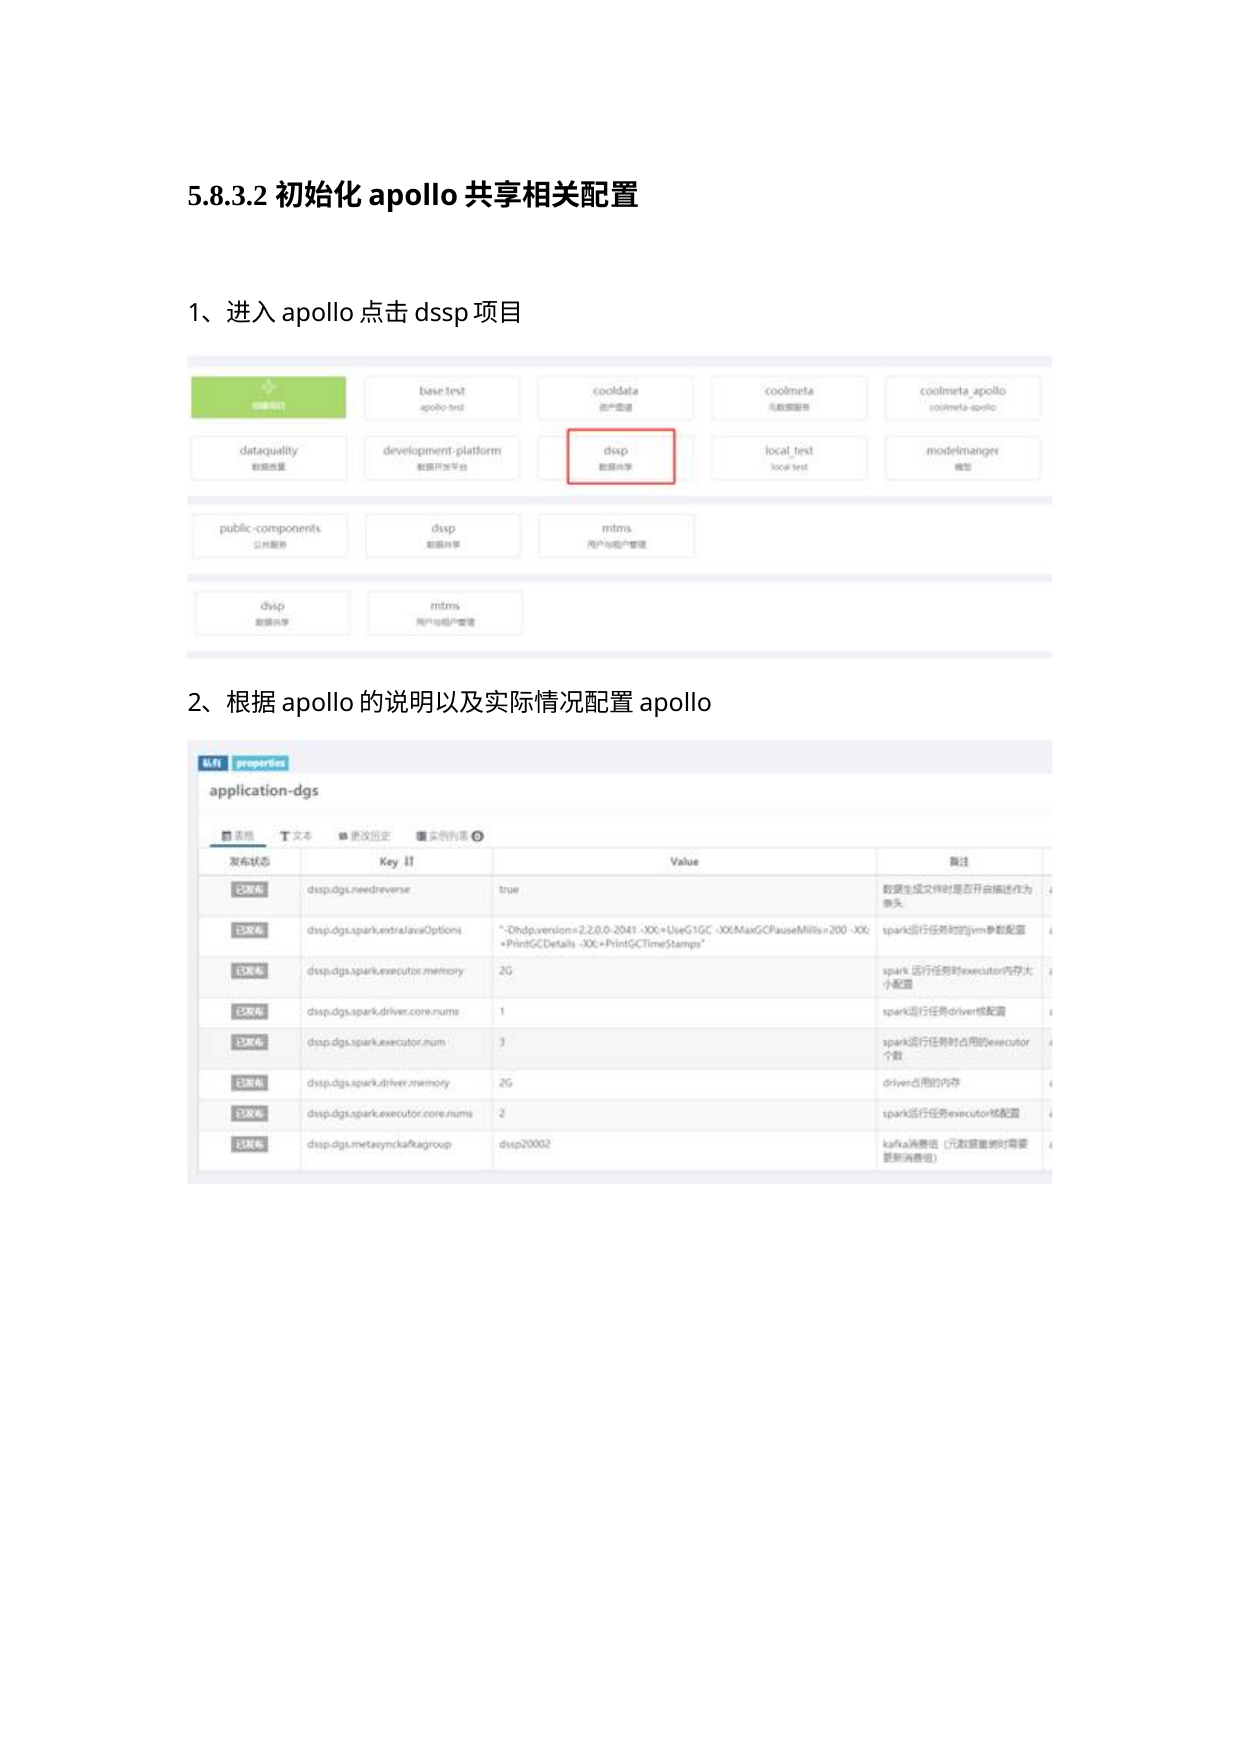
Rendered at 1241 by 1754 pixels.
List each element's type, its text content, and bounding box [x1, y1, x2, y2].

text 1、进入apollo点击dssp项目 [187, 279, 1053, 344]
picture [187, 739, 1053, 1184]
picture [187, 355, 1053, 659]
subtitle 5.8.3.2 初始化apollo共享相关配置 [187, 162, 1053, 227]
text 2、根据apollo的说明以及实际情况配置apollo [187, 669, 1053, 734]
